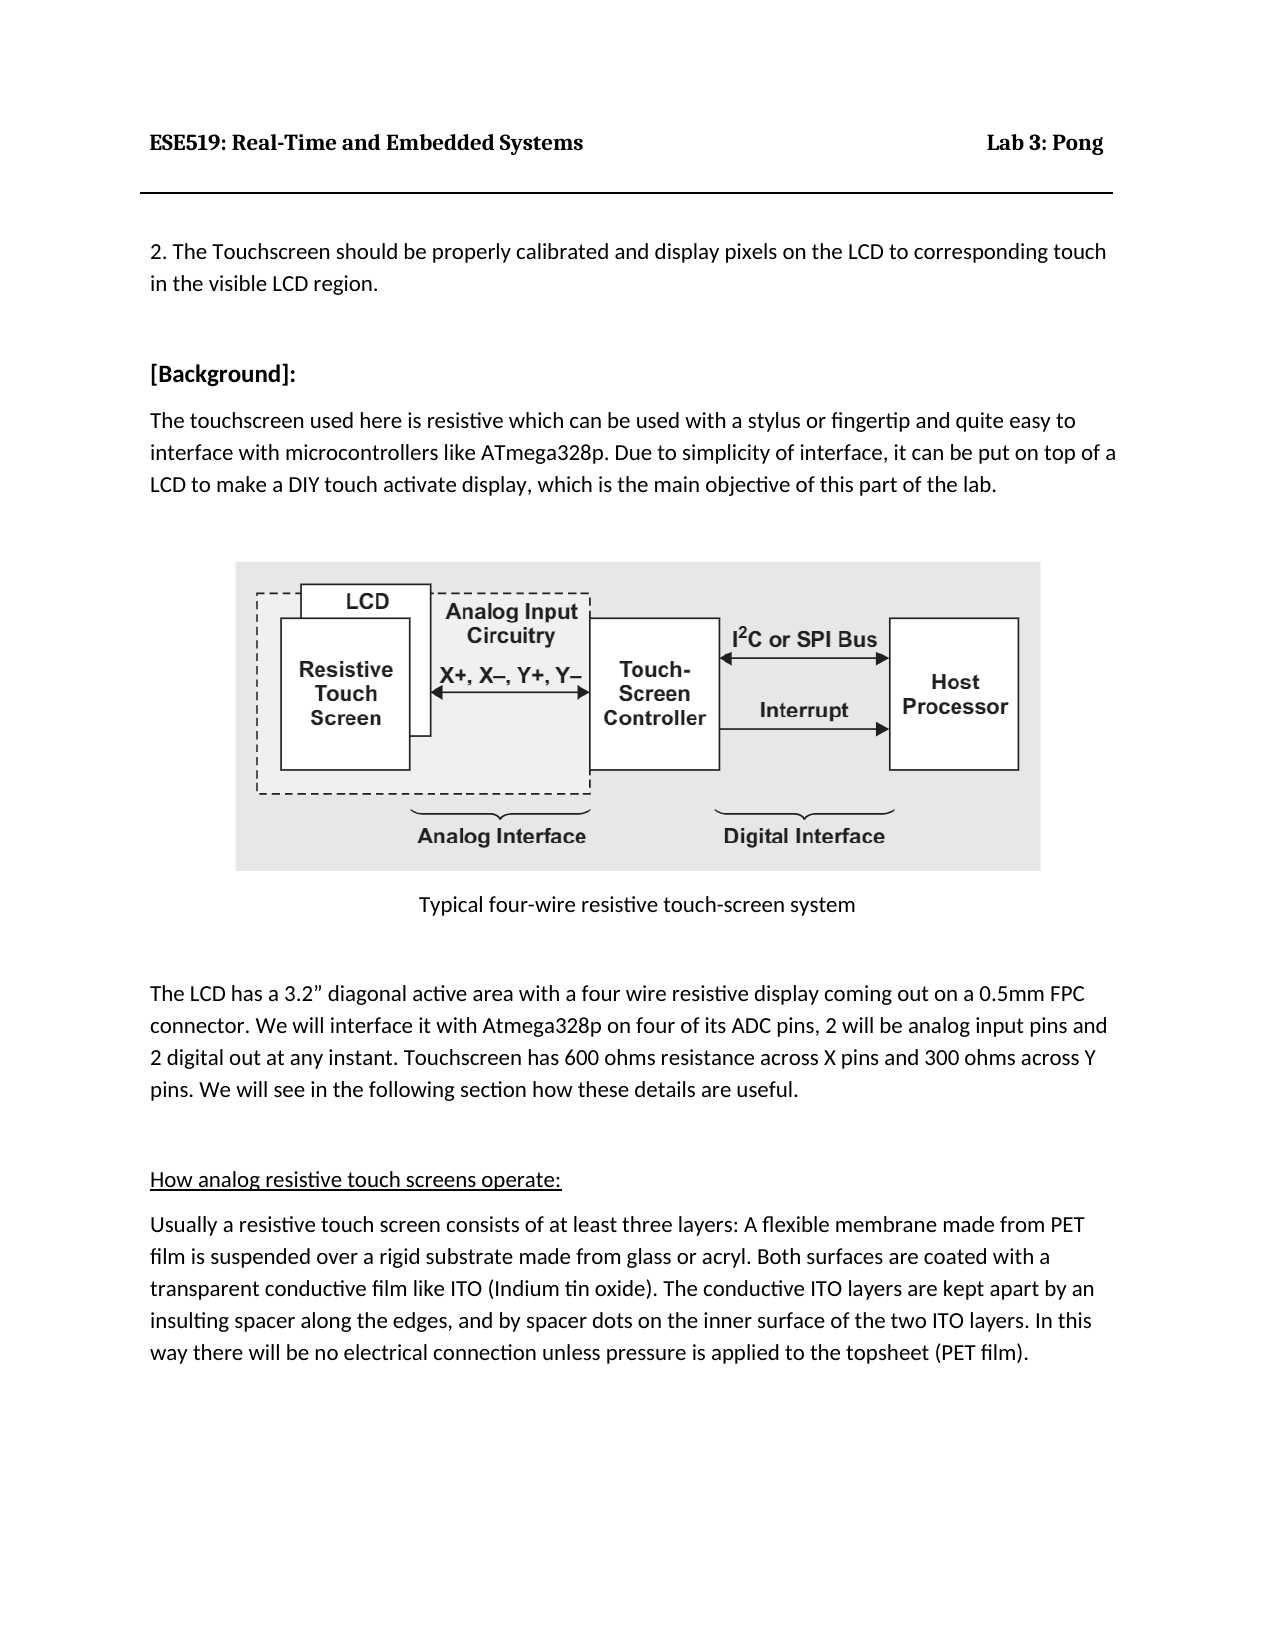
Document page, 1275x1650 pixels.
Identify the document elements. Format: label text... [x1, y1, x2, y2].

text The LCD has a 3.2” diagonal active area with a four wire resistive display coming out on a 0.5mm FPC connector. We will interface it with Atmega328p on four of its ADC pins, 2 will be analog input pins and 2 digital out at any instant. Touchscreen has 600 ohms resistance across X pins and 300 ohms across Y pins. We will see in the following section how these details are useful. [150, 979, 1125, 1104]
text [Background]: [150, 358, 1125, 389]
text The touchscreen used here is resistive which can be used with a stylus or fingertip and quite easy to interface with microcontrollers like ATmega328p. Due to simplicity of interface, it can be put on top of a LCD to make a DIY touch activate display, which is the main objective of this part of the lab. [150, 406, 1125, 498]
text 2. The Touchscreen should be properly calibrated and display pixels on the LCD to corresponding touch in the visible LCD region. [150, 237, 1125, 297]
text Usually a resistive touch screen consists of at least three layers: A flexible membrane made from PET film is suspended over a rigid substrate made from glass or acryl. Both surfaces are coated with a transparent conductive film like ITO (Indium tin oxide). The conductive ITO layers are kept apart by an insulting spacer along the edges, and by spacer dots on the inner surface of the two ITO layers. In this way there will be no electrical connection unless pressure is applied to the topsheet (PET film). [150, 1210, 1125, 1366]
text How analog resistive touch screens operate: [150, 1165, 1125, 1193]
picture [231, 559, 1044, 874]
text Typical four-wire resistive touch-screen system [150, 890, 1125, 918]
